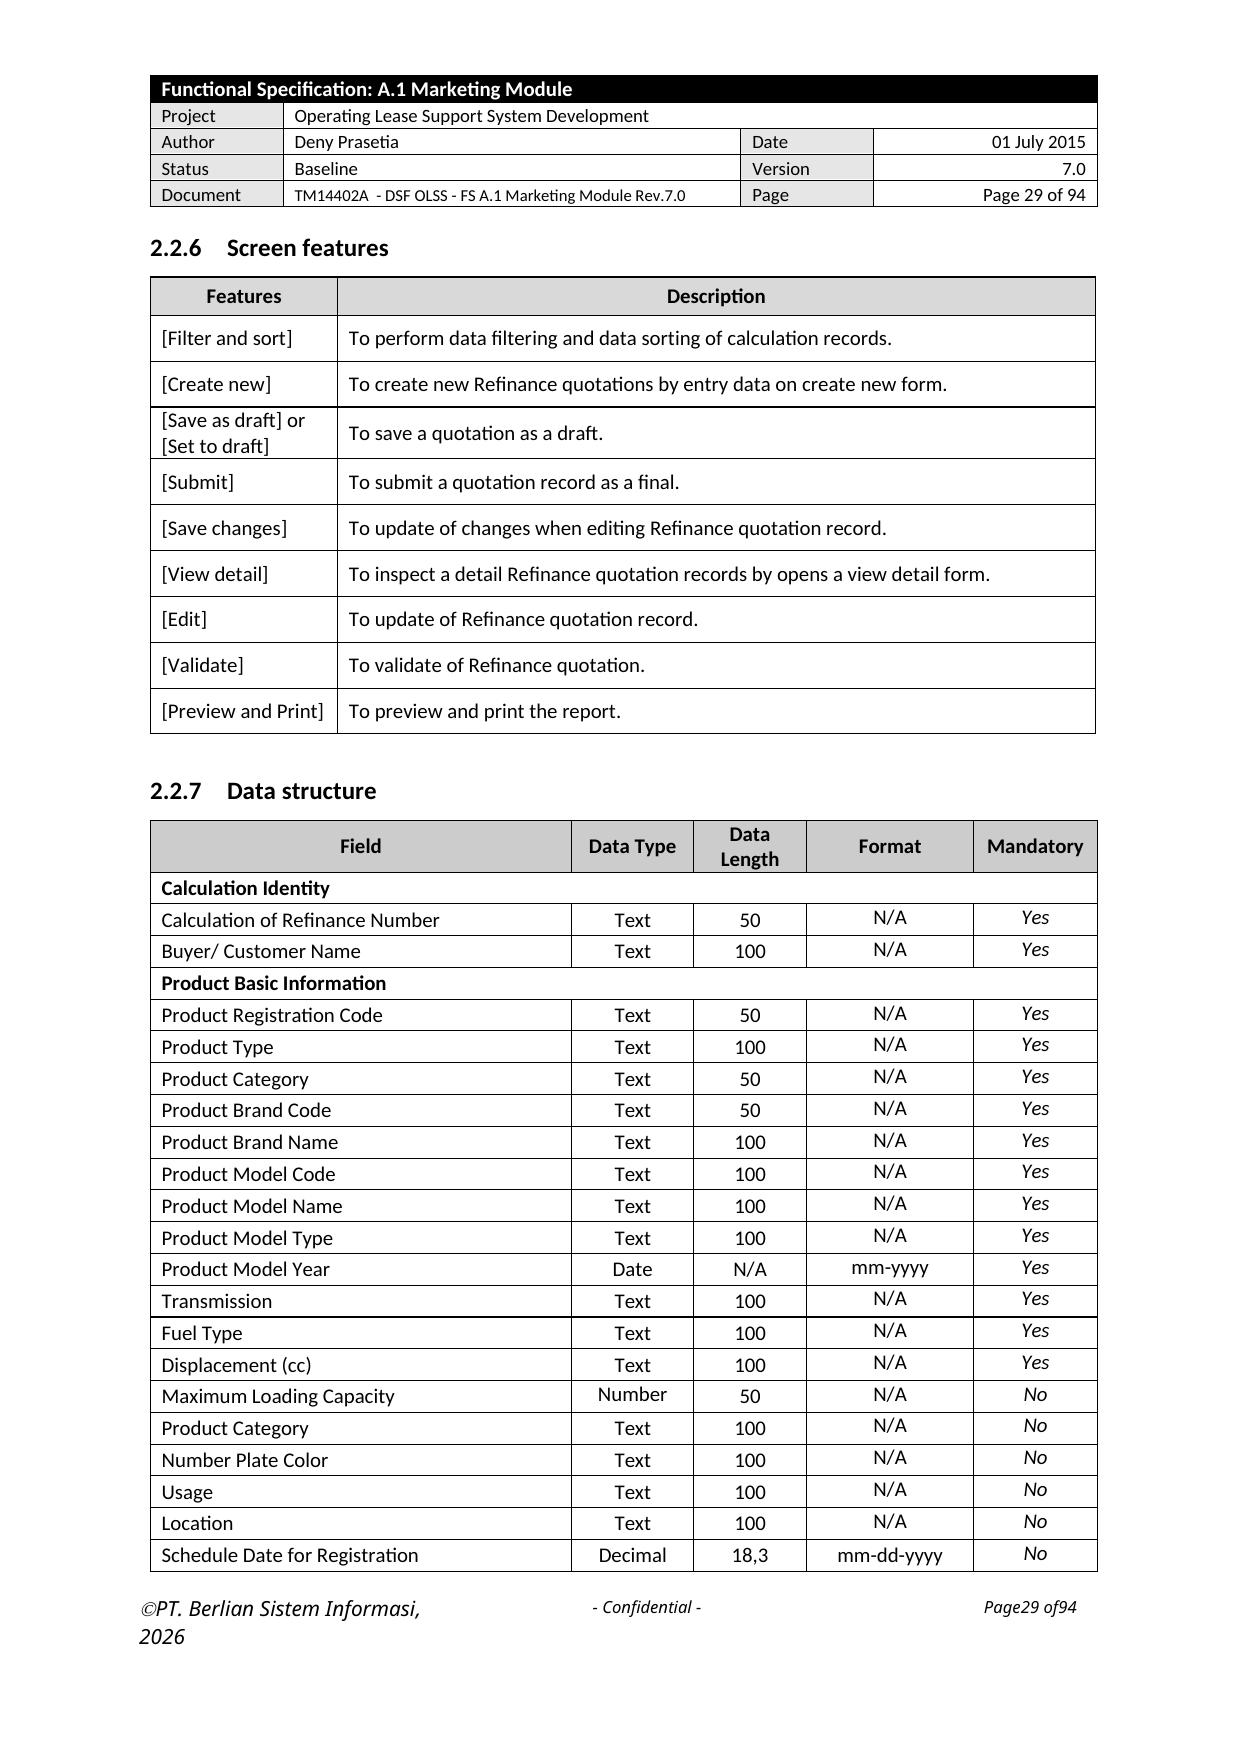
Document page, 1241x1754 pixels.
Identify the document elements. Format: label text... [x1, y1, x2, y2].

table_cell No [974, 1476, 1097, 1507]
table_header Mandatory [974, 821, 1097, 872]
table_cell Text [572, 1349, 693, 1380]
table_cell Product Brand Code [151, 1095, 571, 1126]
table_cell Text [572, 936, 693, 967]
table_cell Product Model Year [151, 1254, 571, 1284]
table_cell Number [572, 1381, 693, 1412]
table_cell [Save as draft] or [Set to draft] [151, 408, 337, 458]
table_cell To create new Refinance quotations by entry data on create new form. [338, 362, 1095, 406]
table_cell mm-yyyy [807, 1254, 973, 1284]
table_cell 50 [694, 1381, 806, 1412]
table_cell 100 [694, 1413, 806, 1443]
table_cell Text [572, 1095, 693, 1126]
table_cell Product Type [151, 1031, 571, 1062]
table_cell Text [572, 1286, 693, 1316]
table_cell 100 [694, 1222, 806, 1253]
table_cell [Submit] [151, 459, 337, 504]
table_cell N/A [807, 1190, 973, 1221]
table_cell Calculation Identity [151, 873, 1097, 903]
table_cell Schedule Date for Registration [151, 1540, 571, 1571]
table_cell 100 [694, 1286, 806, 1316]
table_cell Text [572, 1222, 693, 1253]
table_cell N/A [807, 1349, 973, 1380]
table_cell [Preview and Print] [151, 689, 337, 733]
table_cell 50 [694, 904, 806, 935]
table_cell Yes [974, 936, 1097, 967]
table_cell [Create new] [151, 362, 337, 406]
table_cell N/A [807, 936, 973, 967]
table_cell N/A [807, 1127, 973, 1157]
table_cell N/A [807, 1095, 973, 1126]
table_cell 100 [694, 936, 806, 967]
table_cell Yes [974, 1127, 1097, 1157]
table_cell Yes [974, 1318, 1097, 1348]
table_cell N/A [807, 1159, 973, 1189]
table_cell Usage [151, 1476, 571, 1507]
table_cell To inspect a detail Refinance quotation records by opens a view detail form. [338, 551, 1095, 596]
table_cell 18,3 [694, 1540, 806, 1571]
table_cell Product Model Name [151, 1190, 571, 1221]
table_cell 50 [694, 1095, 806, 1126]
table_cell Decimal [572, 1540, 693, 1571]
table_cell 100 [694, 1508, 806, 1539]
table_cell Text [572, 1476, 693, 1507]
table_cell Maximum Loading Capacity [151, 1381, 571, 1412]
table_cell To update of Refinance quotation record. [338, 597, 1095, 642]
table_cell No [974, 1540, 1097, 1571]
table_cell No [974, 1381, 1097, 1412]
table_cell Text [572, 1413, 693, 1443]
table_cell N/A [807, 1286, 973, 1316]
table_cell Product Model Code [151, 1159, 571, 1189]
table_cell N/A [807, 1445, 973, 1475]
table_cell Displacement (cc) [151, 1349, 571, 1380]
table_cell Product Registration Code [151, 1000, 571, 1030]
table_cell Yes [974, 1000, 1097, 1030]
table_cell Product Model Type [151, 1222, 571, 1253]
table_cell N/A [807, 1318, 973, 1348]
table_cell 100 [694, 1190, 806, 1221]
table_cell N/A [807, 1476, 973, 1507]
table_cell Location [151, 1508, 571, 1539]
table_cell To submit a quotation record as a final. [338, 459, 1095, 504]
table_cell Transmission [151, 1286, 571, 1316]
table_cell 100 [694, 1031, 806, 1062]
table_cell 100 [694, 1127, 806, 1157]
table_cell To preview and print the report. [338, 689, 1095, 733]
table_cell [View detail] [151, 551, 337, 596]
table_cell Product Category [151, 1413, 571, 1443]
table_cell Text [572, 904, 693, 935]
table_cell Yes [974, 1254, 1097, 1284]
table_cell [Edit] [151, 597, 337, 642]
table_cell [Save changes] [151, 505, 337, 550]
table_cell N/A [694, 1254, 806, 1284]
table_header Data Type [572, 821, 693, 872]
table_cell Text [572, 1318, 693, 1348]
table_cell To save a quotation as a draft. [338, 408, 1095, 458]
table_cell Product Brand Name [151, 1127, 571, 1157]
table_cell To perform data filtering and data sorting of calculation records. [338, 316, 1095, 361]
table_cell Product Category [151, 1063, 571, 1094]
table_cell Date [572, 1254, 693, 1284]
table_cell Text [572, 1159, 693, 1189]
table_header Features [151, 278, 337, 315]
table_cell To validate of Refinance quotation. [338, 643, 1095, 687]
table_cell Number Plate Color [151, 1445, 571, 1475]
table_cell Buyer/ Customer Name [151, 936, 571, 967]
table_cell Yes [974, 1190, 1097, 1221]
subtitle Data structure [150, 775, 1090, 806]
table_cell Yes [974, 1349, 1097, 1380]
table_cell [Filter and sort] [151, 316, 337, 361]
table_cell [Validate] [151, 643, 337, 687]
table_cell Yes [974, 1031, 1097, 1062]
table_cell mm-dd-yyyy [807, 1540, 973, 1571]
subtitle Screen features [150, 232, 1090, 263]
table_cell N/A [807, 1381, 973, 1412]
table_cell 100 [694, 1159, 806, 1189]
table_cell No [974, 1445, 1097, 1475]
table_cell 100 [694, 1349, 806, 1380]
table_cell N/A [807, 1413, 973, 1443]
table_cell To update of changes when editing Refinance quotation record. [338, 505, 1095, 550]
table_cell Text [572, 1063, 693, 1094]
table_cell Fuel Type [151, 1318, 571, 1348]
table_cell Calculation of Refinance Number [151, 904, 571, 935]
table_cell Text [572, 1508, 693, 1539]
table_cell Yes [974, 1095, 1097, 1126]
table_cell N/A [807, 1222, 973, 1253]
table_header Data Length [694, 821, 806, 872]
table_cell N/A [807, 1031, 973, 1062]
table_cell N/A [807, 904, 973, 935]
table_cell Product Basic Information [151, 968, 1097, 999]
table_cell 100 [694, 1445, 806, 1475]
table_cell Yes [974, 1159, 1097, 1189]
table_cell No [974, 1508, 1097, 1539]
table_cell Text [572, 1000, 693, 1030]
table_cell N/A [807, 1063, 973, 1094]
table_cell Text [572, 1127, 693, 1157]
table_cell Yes [974, 1286, 1097, 1316]
table_cell No [974, 1413, 1097, 1443]
table_cell Text [572, 1445, 693, 1475]
table_cell Text [572, 1190, 693, 1221]
table_header Description [338, 278, 1095, 315]
table_cell N/A [807, 1508, 973, 1539]
table_cell Yes [974, 904, 1097, 935]
table_cell Yes [974, 1222, 1097, 1253]
table_cell Yes [974, 1063, 1097, 1094]
table_header Field [151, 821, 571, 872]
table_cell Text [572, 1031, 693, 1062]
table_cell 50 [694, 1000, 806, 1030]
table_cell N/A [807, 1000, 973, 1030]
table_cell 100 [694, 1476, 806, 1507]
table_cell 100 [694, 1318, 806, 1348]
table_cell 50 [694, 1063, 806, 1094]
table_header Format [807, 821, 973, 872]
